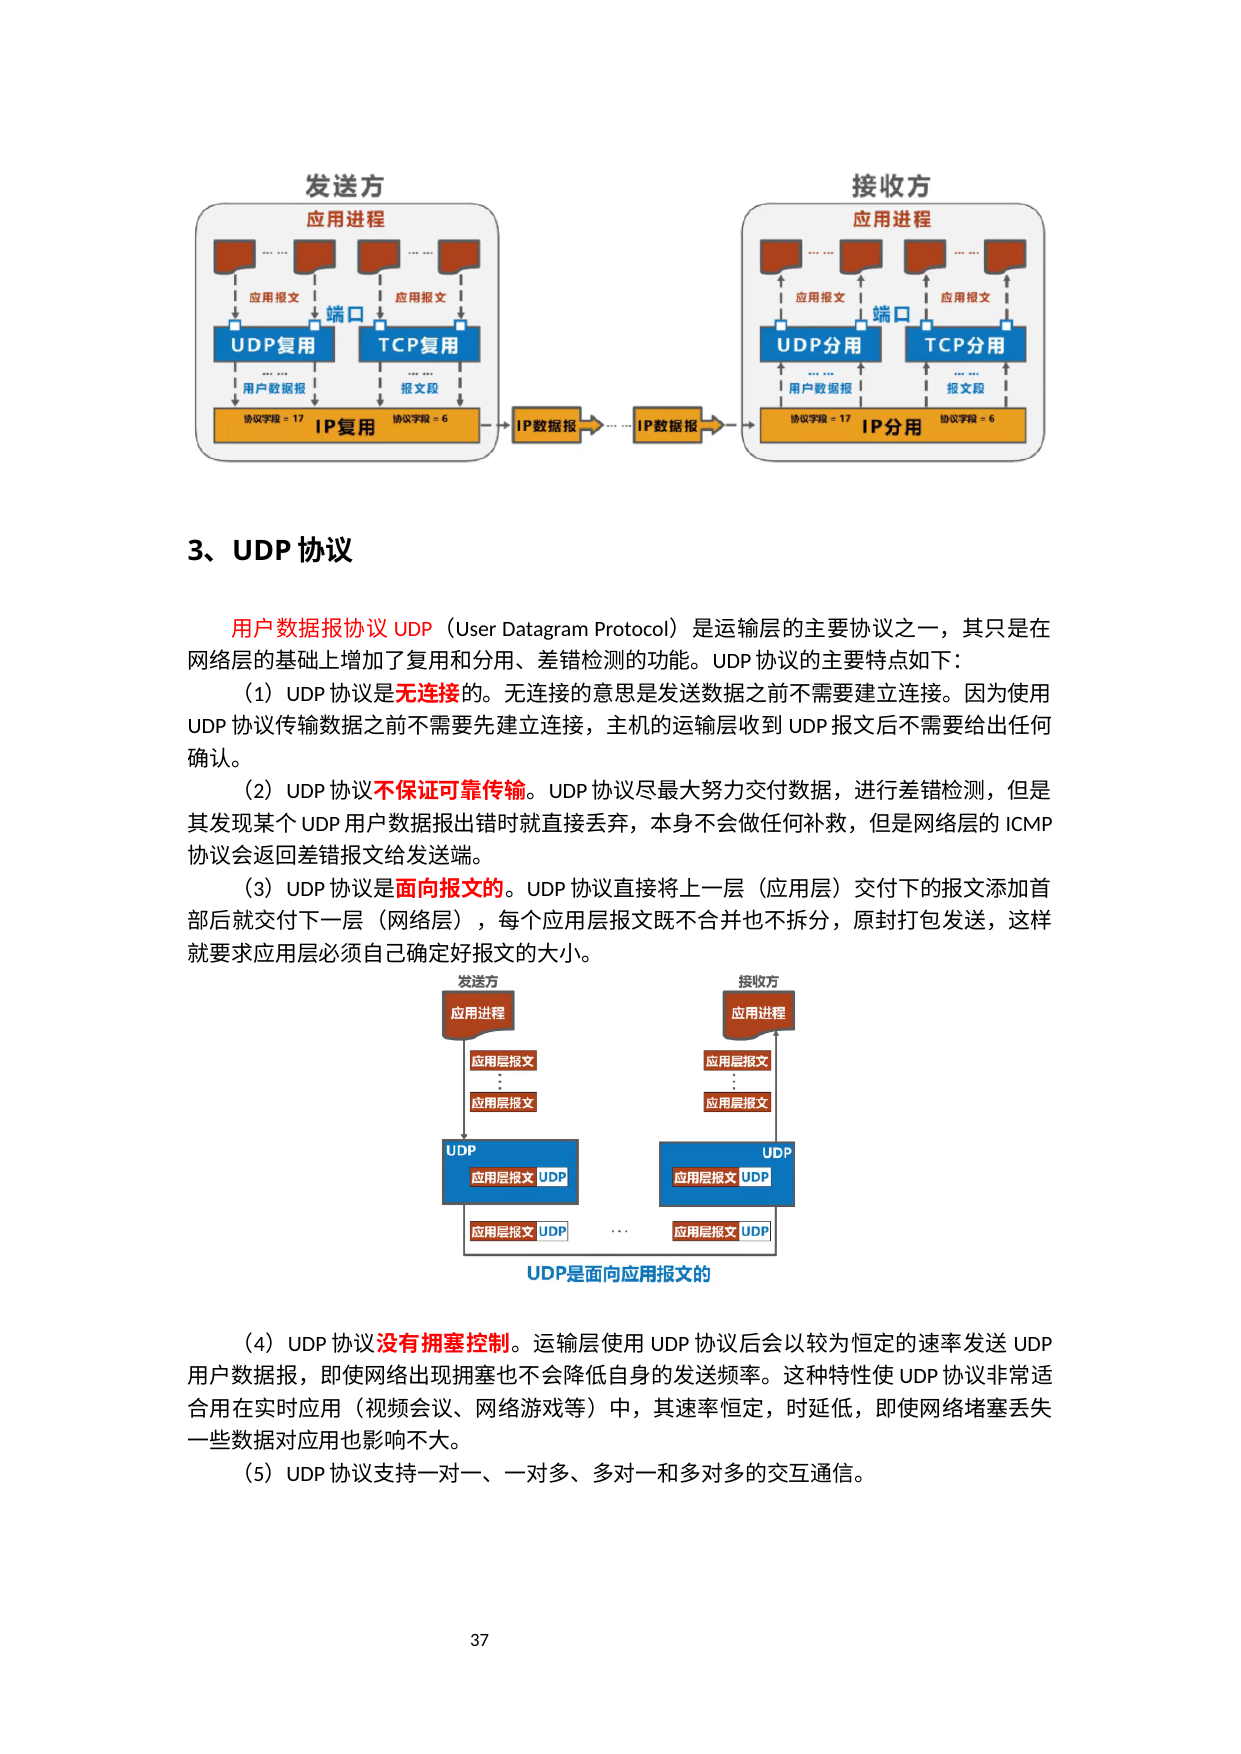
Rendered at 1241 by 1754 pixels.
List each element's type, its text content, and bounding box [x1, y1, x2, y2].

text （5）UDP协议支持一对一、一对多、多对一和多对多的交互通信。 [187, 1455, 1053, 1488]
subtitle UDP协议 [187, 516, 1053, 581]
text 用户数据报协议UDP（User Datagram Protocol）是运输层的主要协议之一，其只是在网络层的基础上增加了复用和分用、差错检测的功能。UDP协议的主要特点如下： [187, 610, 1053, 675]
list UDP协议是无连接的。无连接的意思是发送数据之前不需要建立连接。因为使用UDP协议传输数据之前不需要先建立连接，主机的运输层收到UDP报文后不需要给出任何确认。 [187, 675, 1053, 773]
list （4）UDP协议没有拥塞控制。运输层使用UDP协议后会以较为恒定的速率发送UDP用户数据报，即使网络出现拥塞也不会降低自身的发送频率。这种特性使UDP协议非常适合用在实时应用（视频会议、网络游戏等）中，其速率恒定，时延低，即使网络堵塞丢失一些数据对应用也影响不大。 [187, 1325, 1053, 1455]
list UDP协议是面向报文的。UDP协议直接将上一层（应用层）交付下的报文添加首部后就交付下一层（网络层），每个应用层报文既不合并也不拆分，原封打包发送，这样就要求应用层必须自己确定好报文的大小。 [187, 870, 1053, 968]
picture [187, 162, 1052, 469]
list UDP协议不保证可靠传输。UDP协议尽最大努力交付数据，进行差错检测，但是其发现某个UDP用户数据报出错时就直接丢弃，本身不会做任何补救，但是网络层的ICMP协议会返回差错报文给发送端。 [187, 773, 1053, 870]
picture [433, 967, 807, 1295]
